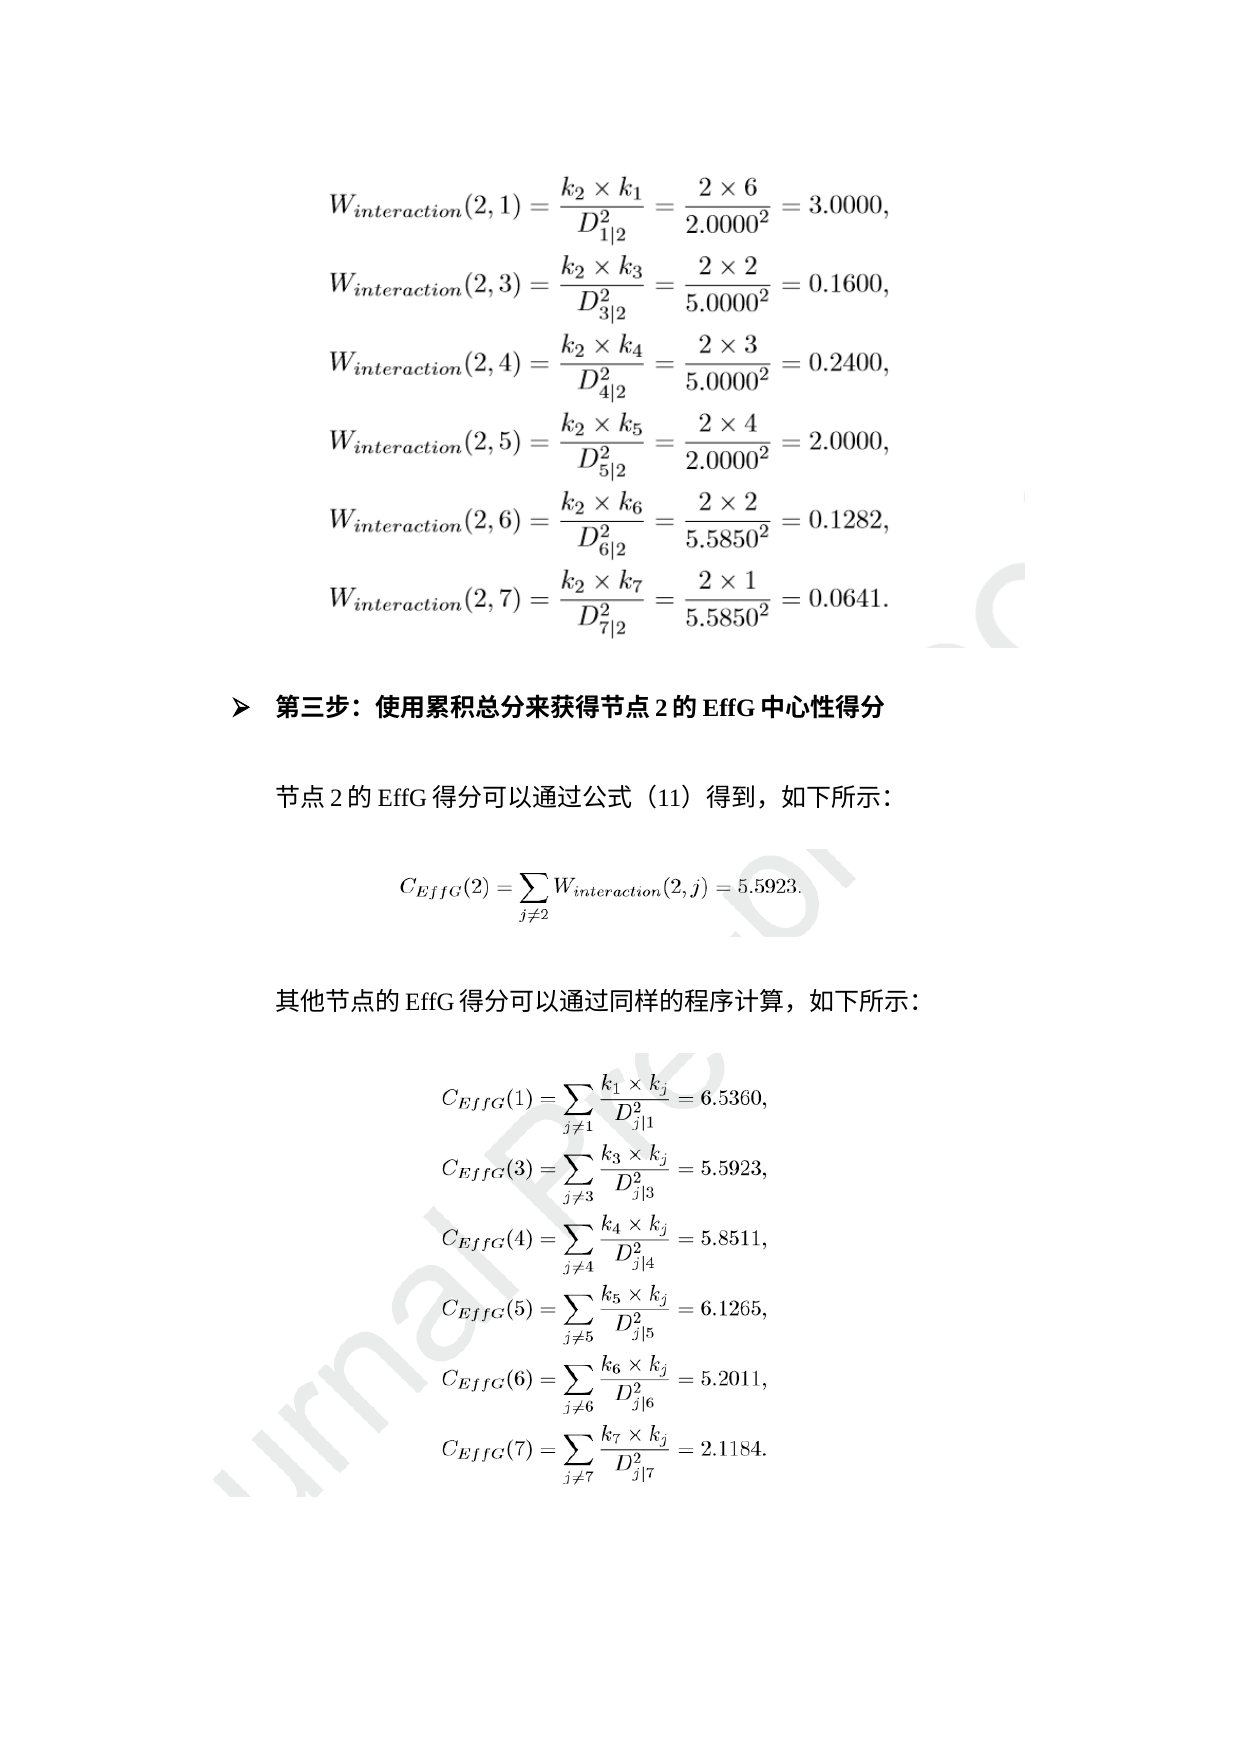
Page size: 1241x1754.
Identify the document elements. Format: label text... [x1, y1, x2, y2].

text 其他节点的EffG得分可以通过同样的程序计算，如下所示： [187, 967, 1053, 1032]
text 节点2的EffG得分可以通过公式（11）得到，如下所示： [231, 763, 1053, 828]
list 第三步：使用累积总分来获得节点2的EffG中心性得分 [231, 673, 1053, 738]
picture [187, 1053, 1053, 1497]
picture [187, 849, 1053, 937]
picture [215, 162, 1025, 648]
